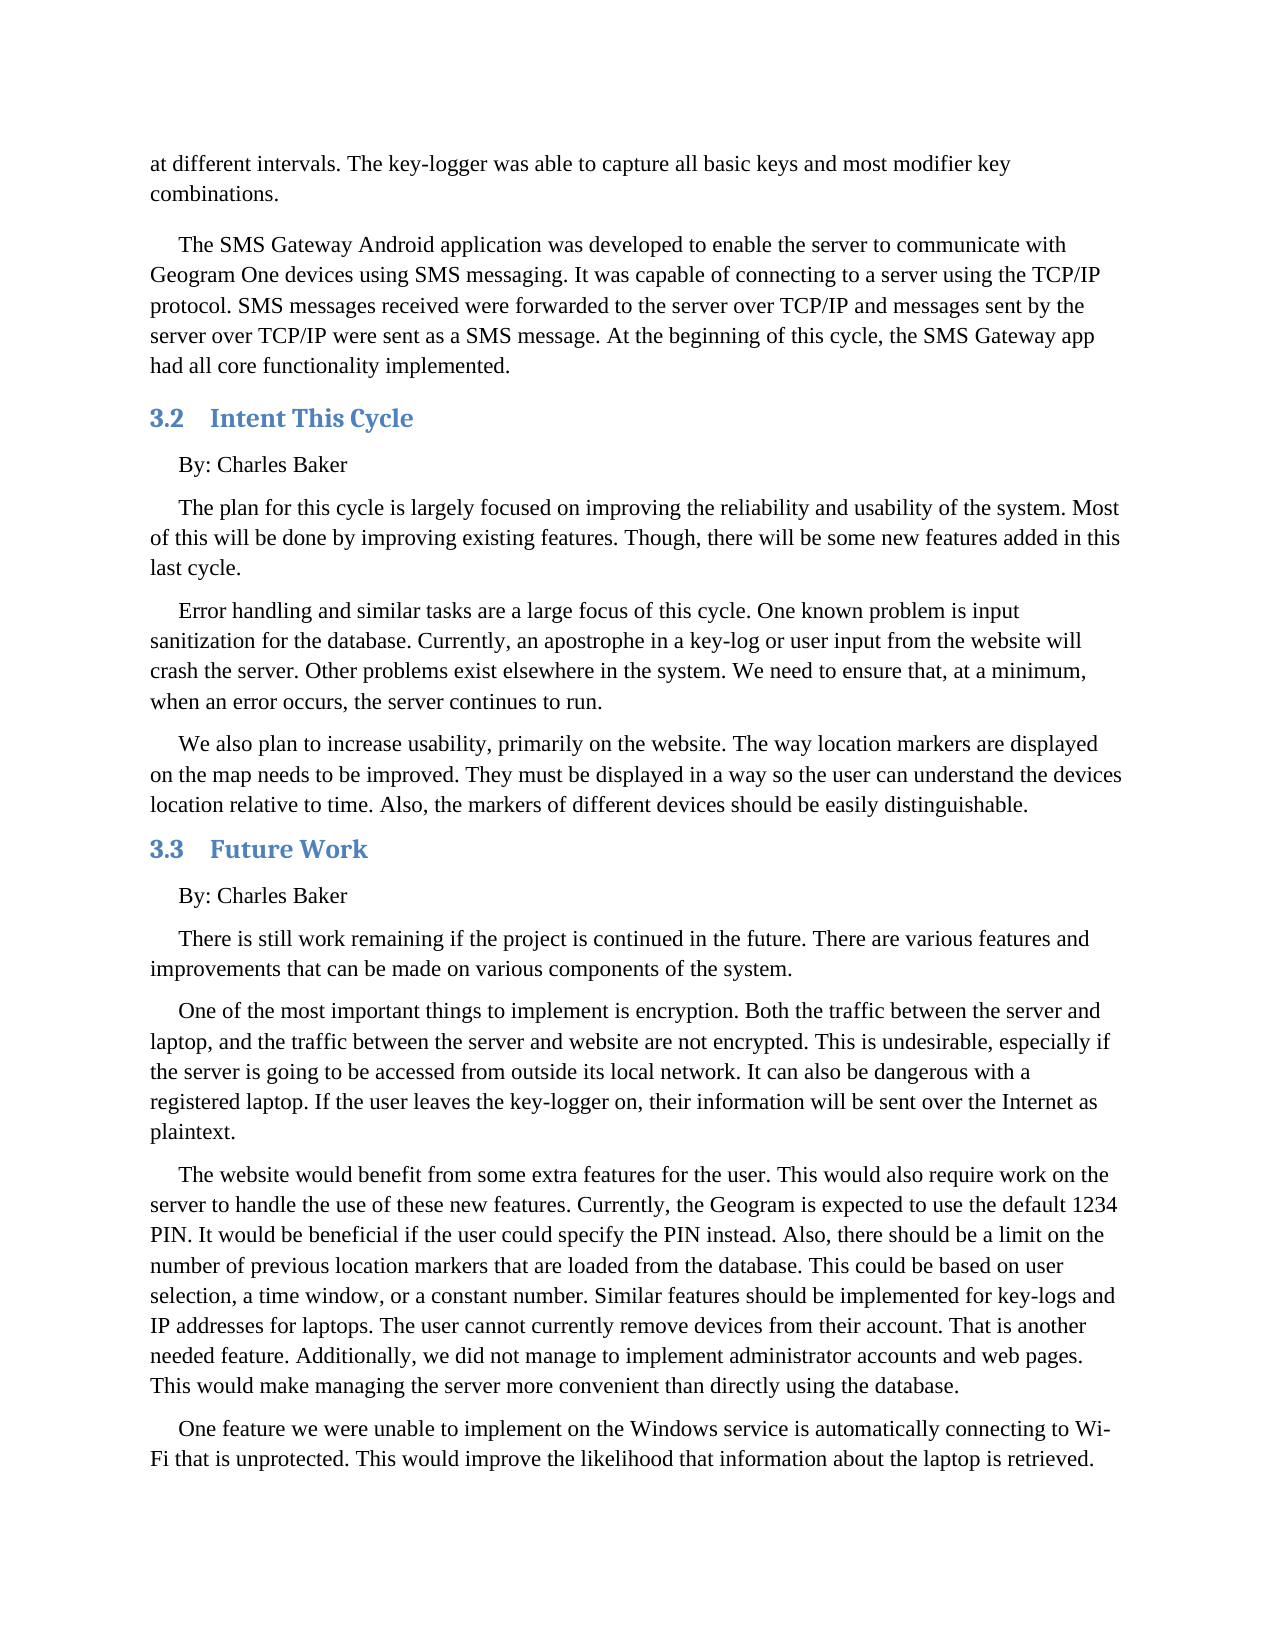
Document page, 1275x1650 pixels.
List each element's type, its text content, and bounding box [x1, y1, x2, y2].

text The plan for this cycle is largely focused on improving the reliability and usability of the system. Most of this will be done by improving existing features. Though, there will be some new features added in this last cycle. [150, 494, 1125, 581]
text The website would benefit from some extra features for the user. This would also require work on the server to handle the use of these new features. Currently, the Geogram is expected to use the default 1234 PIN. It would be beneficial if the user could specify the PIN instead. Also, there should be a limit on the number of previous location markers that are loaded from the database. This could be based on user selection, a time window, or a constant number. Similar features should be implemented for key-logs and IP addresses for laptops. The user cannot currently remove devices from their account. That is another needed feature. Additionally, we did not manage to implement administrator accounts and web pages. This would make managing the server more convenient than directly using the database. [150, 1161, 1125, 1399]
text The SMS Gateway Android application was developed to enable the server to communicate with Geogram One devices using SMS messaging. It was capable of connecting to a server using the TCP/IP protocol. SMS messages received were forwarded to the server over TCP/IP and messages sent by the server over TCP/IP were sent as a SMS message. At the beginning of this cycle, the SMS Gateway app had all core functionality implemented. [150, 231, 1125, 378]
text One of the most important things to implement is encryption. Both the traffic between the server and laptop, and the traffic between the server and website are not encrypted. This is undesirable, especially if the server is going to be accessed from outside its local network. It can also be dangerous with a registered laptop. If the user leaves the key-logger on, their information will be sent over the Internet as plaintext. [150, 997, 1125, 1145]
text Error handling and similar tasks are a large focus of this cycle. One known problem is input sanitization for the database. Currently, an apostrophe in a key-log or user input from the website will crash the server. Other problems exist elsewhere in the system. We need to ensure that, at a minimum, when an error occurs, the server continues to run. [150, 597, 1125, 714]
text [150, 150, 1125, 207]
text By: Charles Baker [150, 882, 1125, 908]
text One feature we were unable to implement on the Windows service is automatically connecting to Wi-Fi that is unprotected. This would improve the likelihood that information about the laptop is retrieved. [150, 1415, 1125, 1472]
text By: Charles Baker [150, 451, 1125, 478]
text There is still work remaining if the project is continued in the future. There are various features and improvements that can be made on various components of the system. [150, 924, 1125, 981]
subtitle Intent This Cycle [150, 403, 1125, 434]
text We also plan to increase usability, primarily on the website. The way location markers are displayed on the map needs to be improved. They must be displayed in a way so the user can understand the devices location relative to time. Also, the markers of different devices should be easily distinguishable. [150, 731, 1125, 817]
subtitle Future Work [150, 834, 1125, 865]
